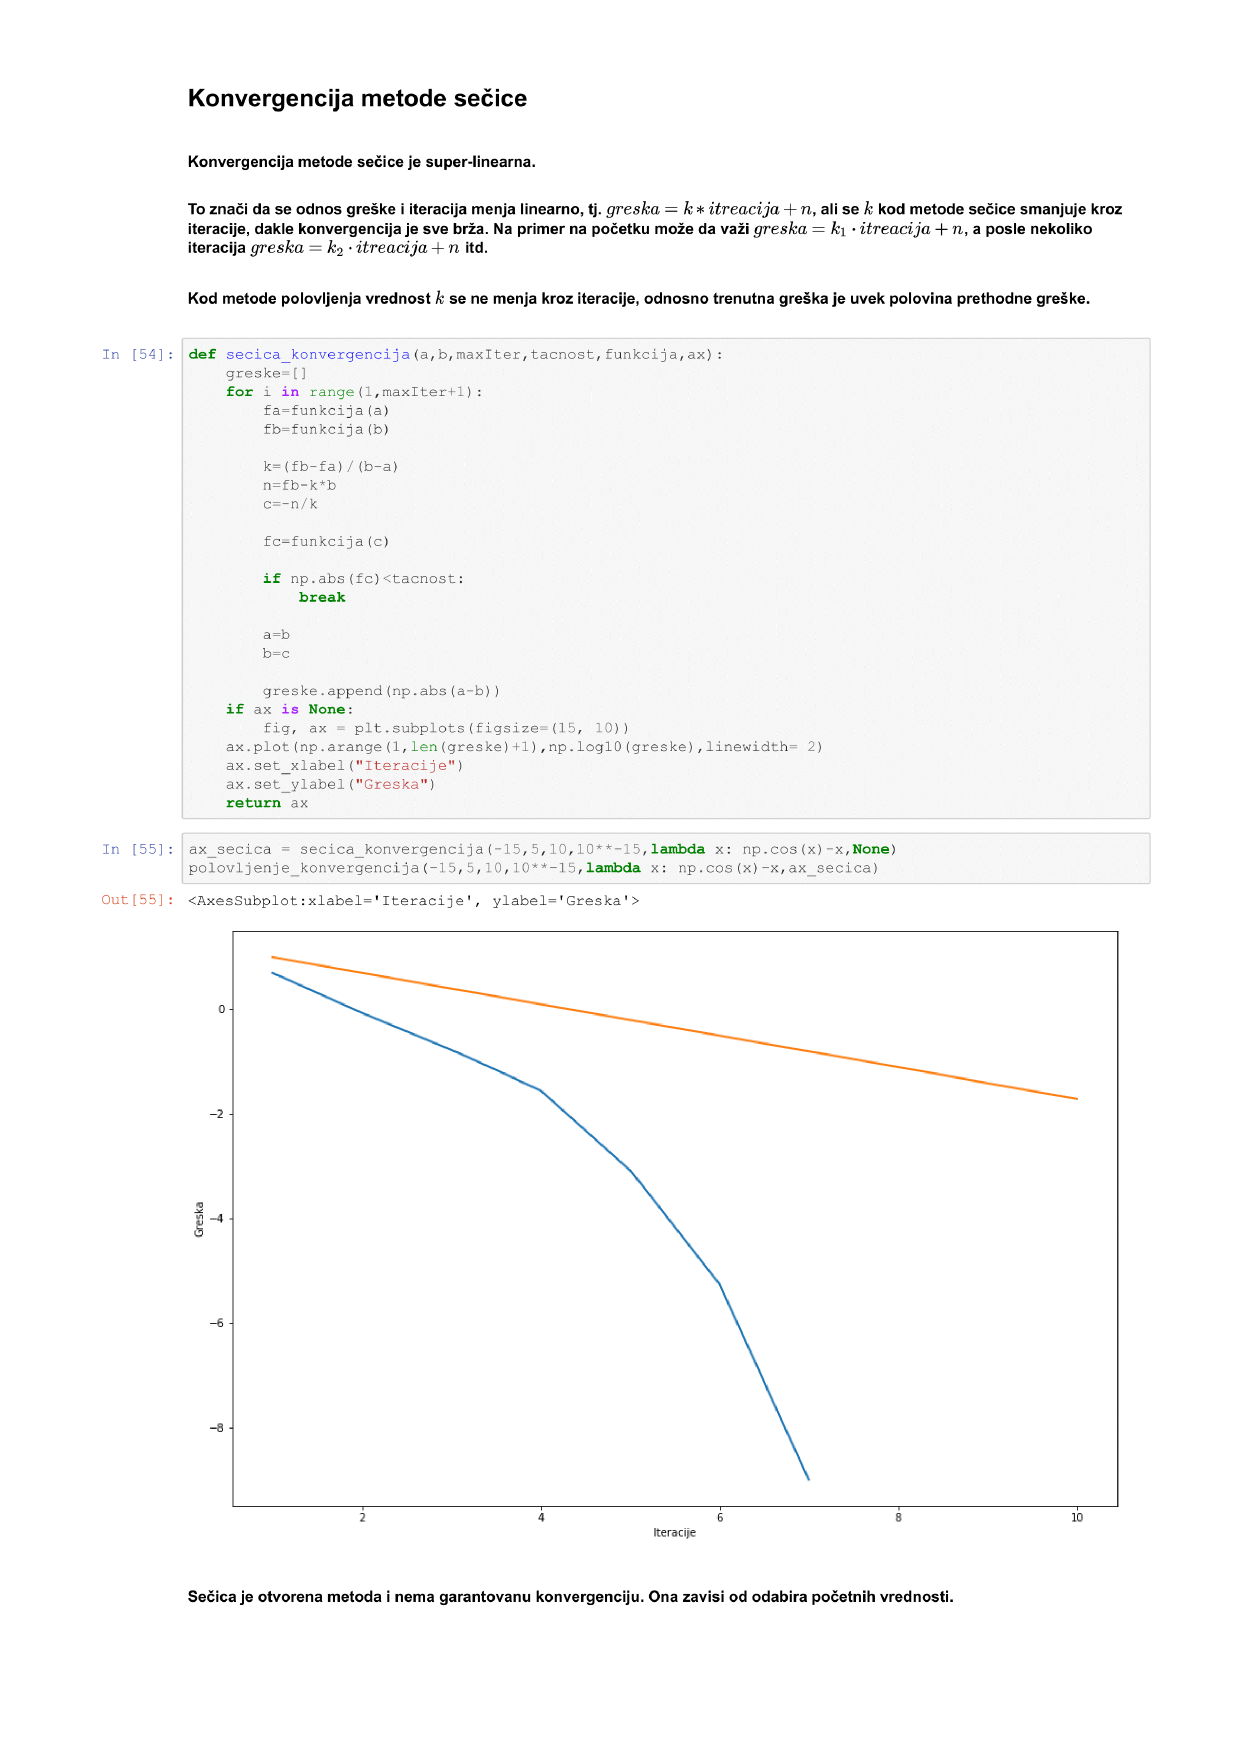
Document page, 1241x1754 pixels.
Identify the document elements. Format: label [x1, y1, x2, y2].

picture [75, 332, 1166, 1621]
picture [75, 75, 1166, 330]
